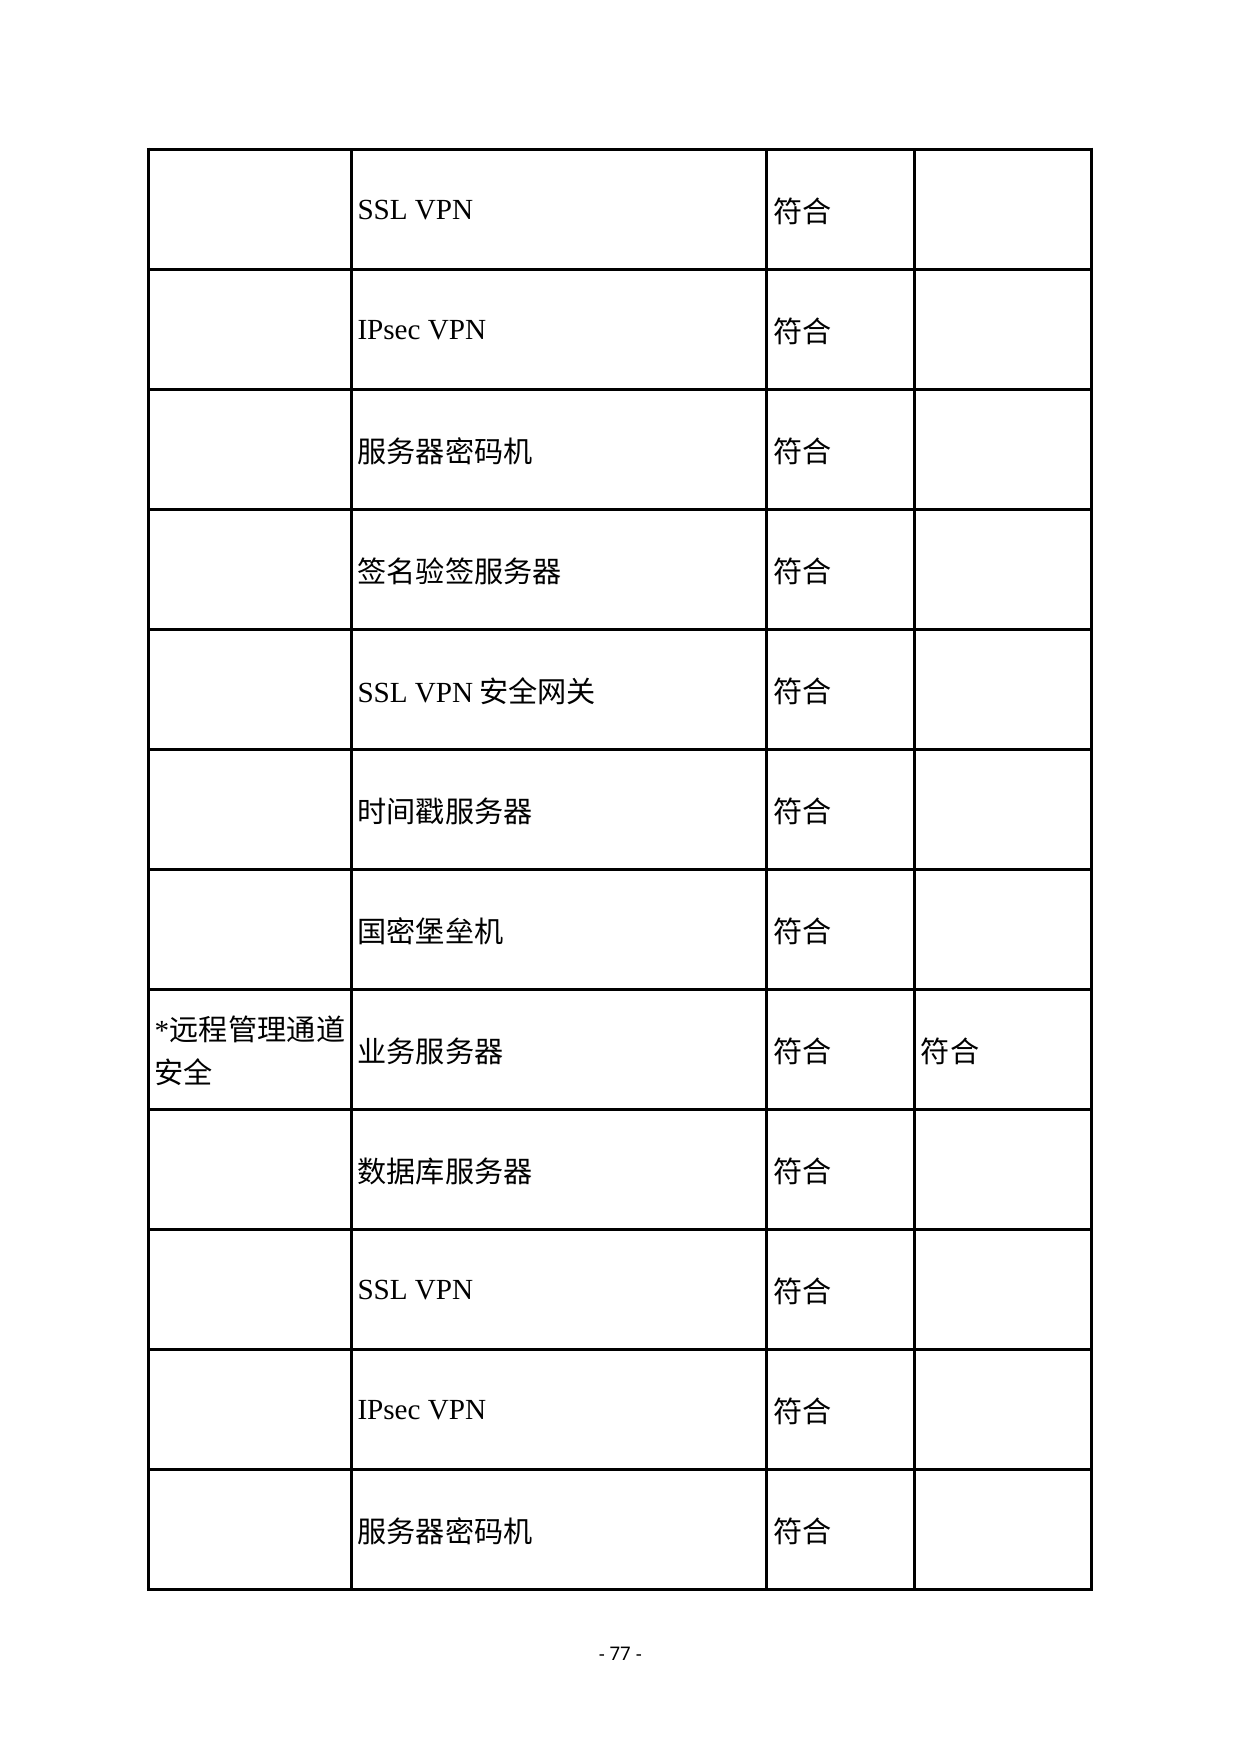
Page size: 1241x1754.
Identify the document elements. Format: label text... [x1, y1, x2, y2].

table_cell 数据库服务器 [353, 1111, 765, 1228]
table_cell 符合 [768, 151, 913, 268]
table_cell 符合 [768, 1111, 913, 1228]
table_cell 符合 [768, 991, 913, 1108]
table_cell [150, 511, 350, 628]
table_cell 符合 [768, 271, 913, 388]
table_cell IPsec VPN [353, 1351, 765, 1468]
table_cell 符合 [916, 991, 1090, 1108]
table_cell [150, 1351, 350, 1468]
table_cell 符合 [768, 631, 913, 748]
table_cell 符合 [768, 511, 913, 628]
table_cell SSL VPN安全网关 [353, 631, 765, 748]
table_cell [916, 151, 1090, 268]
table_cell [150, 751, 350, 868]
table_cell 签名验签服务器 [353, 511, 765, 628]
table_cell [916, 871, 1090, 988]
table_cell SSL VPN [353, 151, 765, 268]
table_cell 符合 [768, 391, 913, 508]
table_cell [150, 1231, 350, 1348]
table_cell 符合 [768, 1231, 913, 1348]
table_cell [150, 271, 350, 388]
table_cell IPsec VPN [353, 271, 765, 388]
table_cell [150, 391, 350, 508]
table_cell 业务服务器 [353, 991, 765, 1108]
table_cell [150, 631, 350, 748]
table_cell 服务器密码机 [353, 1471, 765, 1588]
table_cell [150, 1111, 350, 1228]
table_cell 时间戳服务器 [353, 751, 765, 868]
table_cell 国密堡垒机 [353, 871, 765, 988]
table_cell [916, 391, 1090, 508]
table_cell [916, 1111, 1090, 1228]
table_cell *远程管理通道安全 [150, 991, 350, 1108]
table_cell [916, 271, 1090, 388]
table_cell [916, 631, 1090, 748]
table_cell [150, 1471, 350, 1588]
table_cell [916, 511, 1090, 628]
table_cell [916, 1471, 1090, 1588]
table_cell 符合 [768, 751, 913, 868]
table_cell [150, 151, 350, 268]
table_cell SSL VPN [353, 1231, 765, 1348]
table_cell 服务器密码机 [353, 391, 765, 508]
table_cell 符合 [768, 1351, 913, 1468]
table_cell 符合 [768, 871, 913, 988]
table_cell [916, 751, 1090, 868]
table_cell 符合 [768, 1471, 913, 1588]
table_cell [150, 871, 350, 988]
table_cell [916, 1351, 1090, 1468]
table_cell [916, 1231, 1090, 1348]
